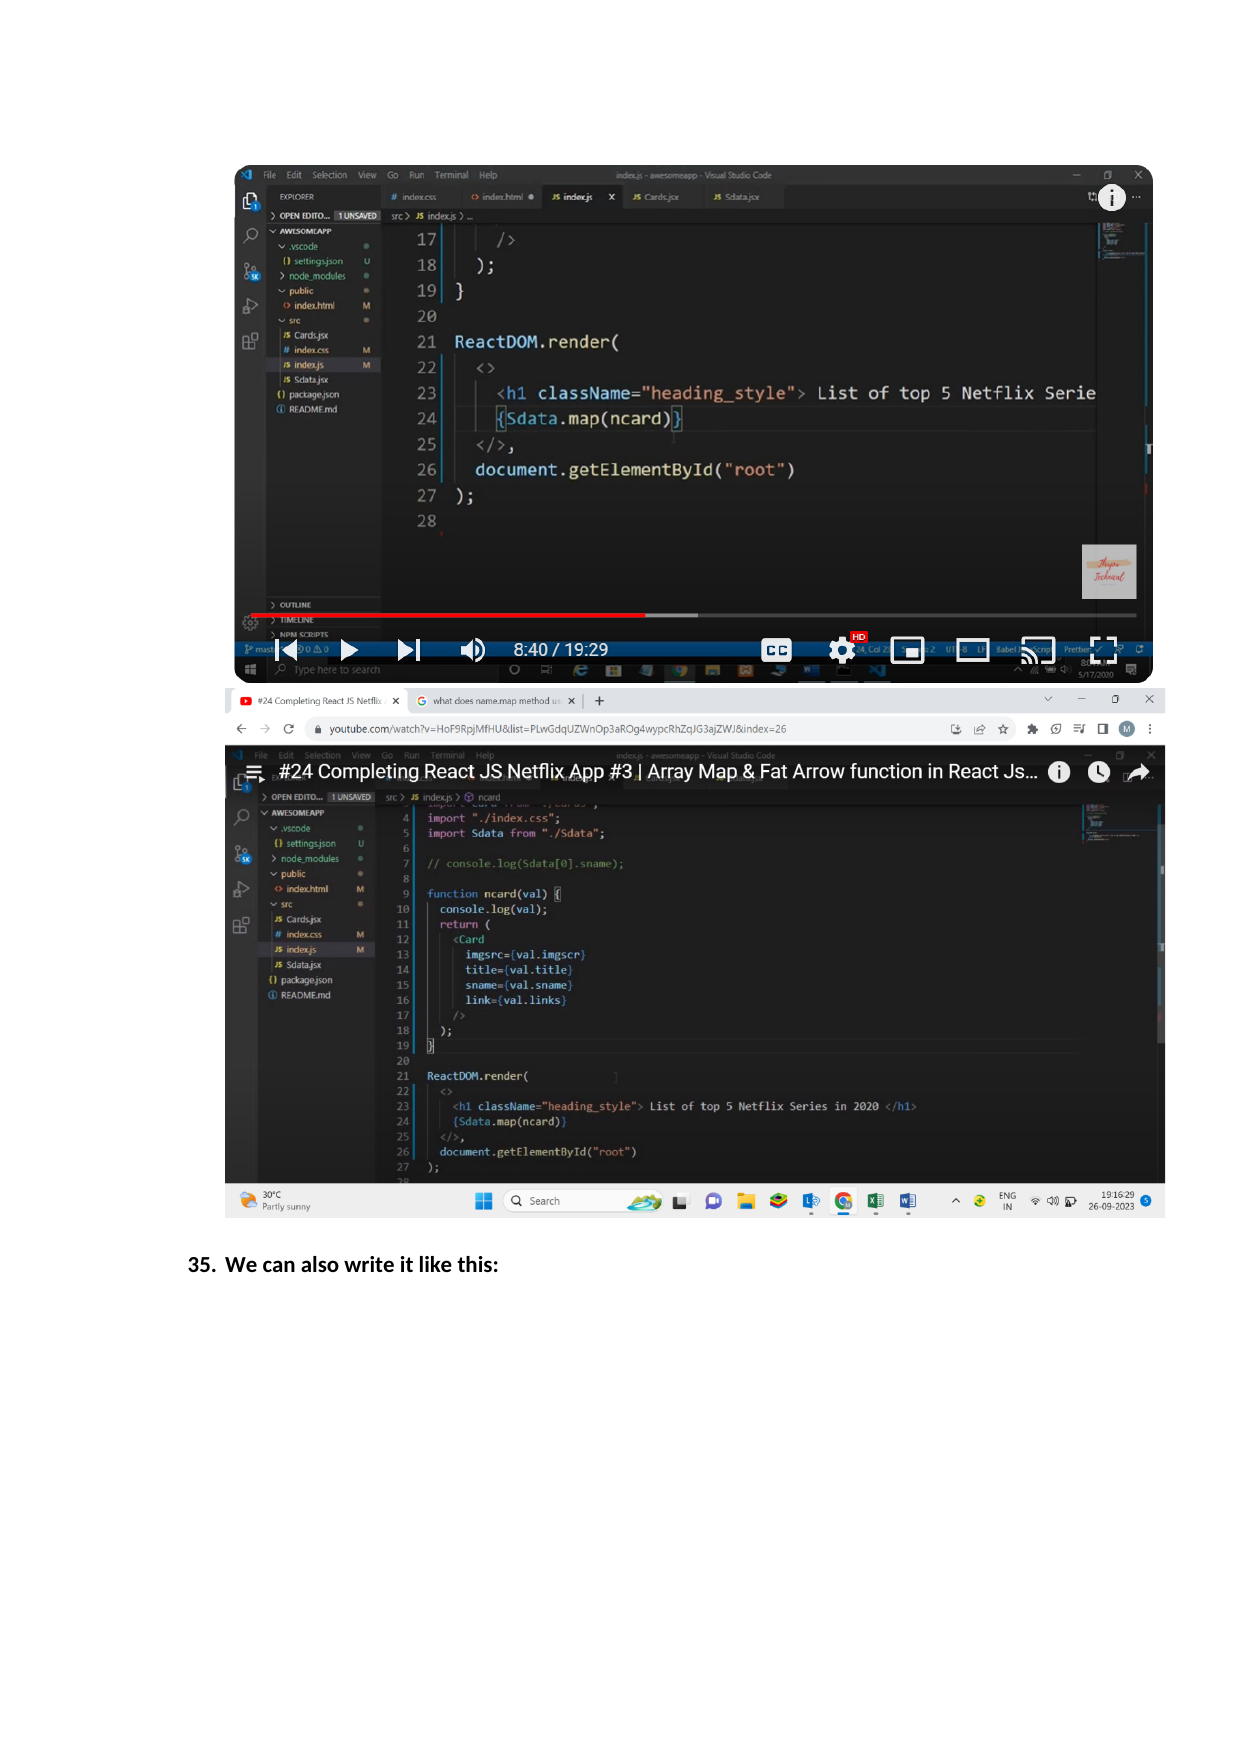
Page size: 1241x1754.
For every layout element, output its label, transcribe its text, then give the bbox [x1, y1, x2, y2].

picture [225, 150, 1166, 687]
list We can also write it like this: [187, 1250, 1090, 1278]
picture [225, 688, 1166, 1218]
